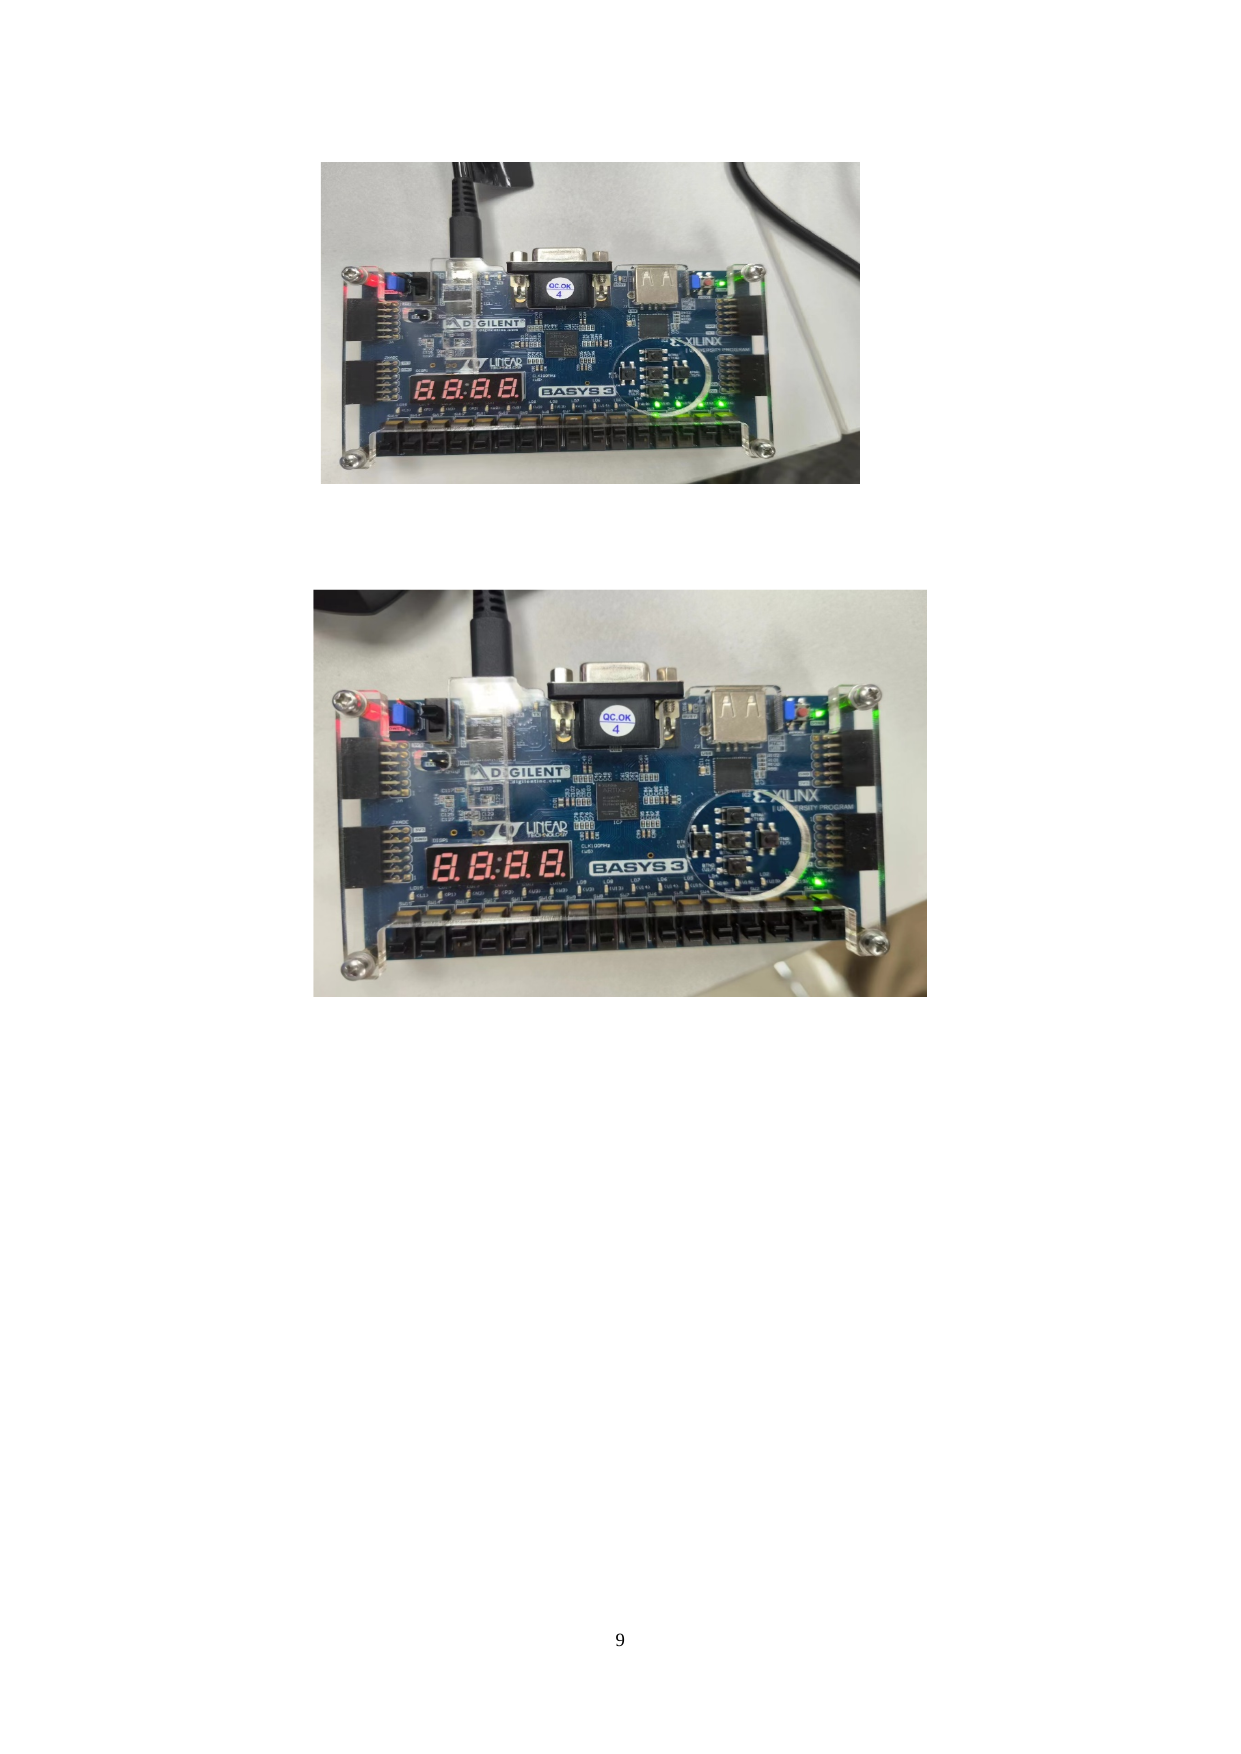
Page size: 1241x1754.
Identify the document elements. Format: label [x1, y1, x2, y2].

picture [320, 162, 860, 484]
picture [314, 590, 926, 997]
